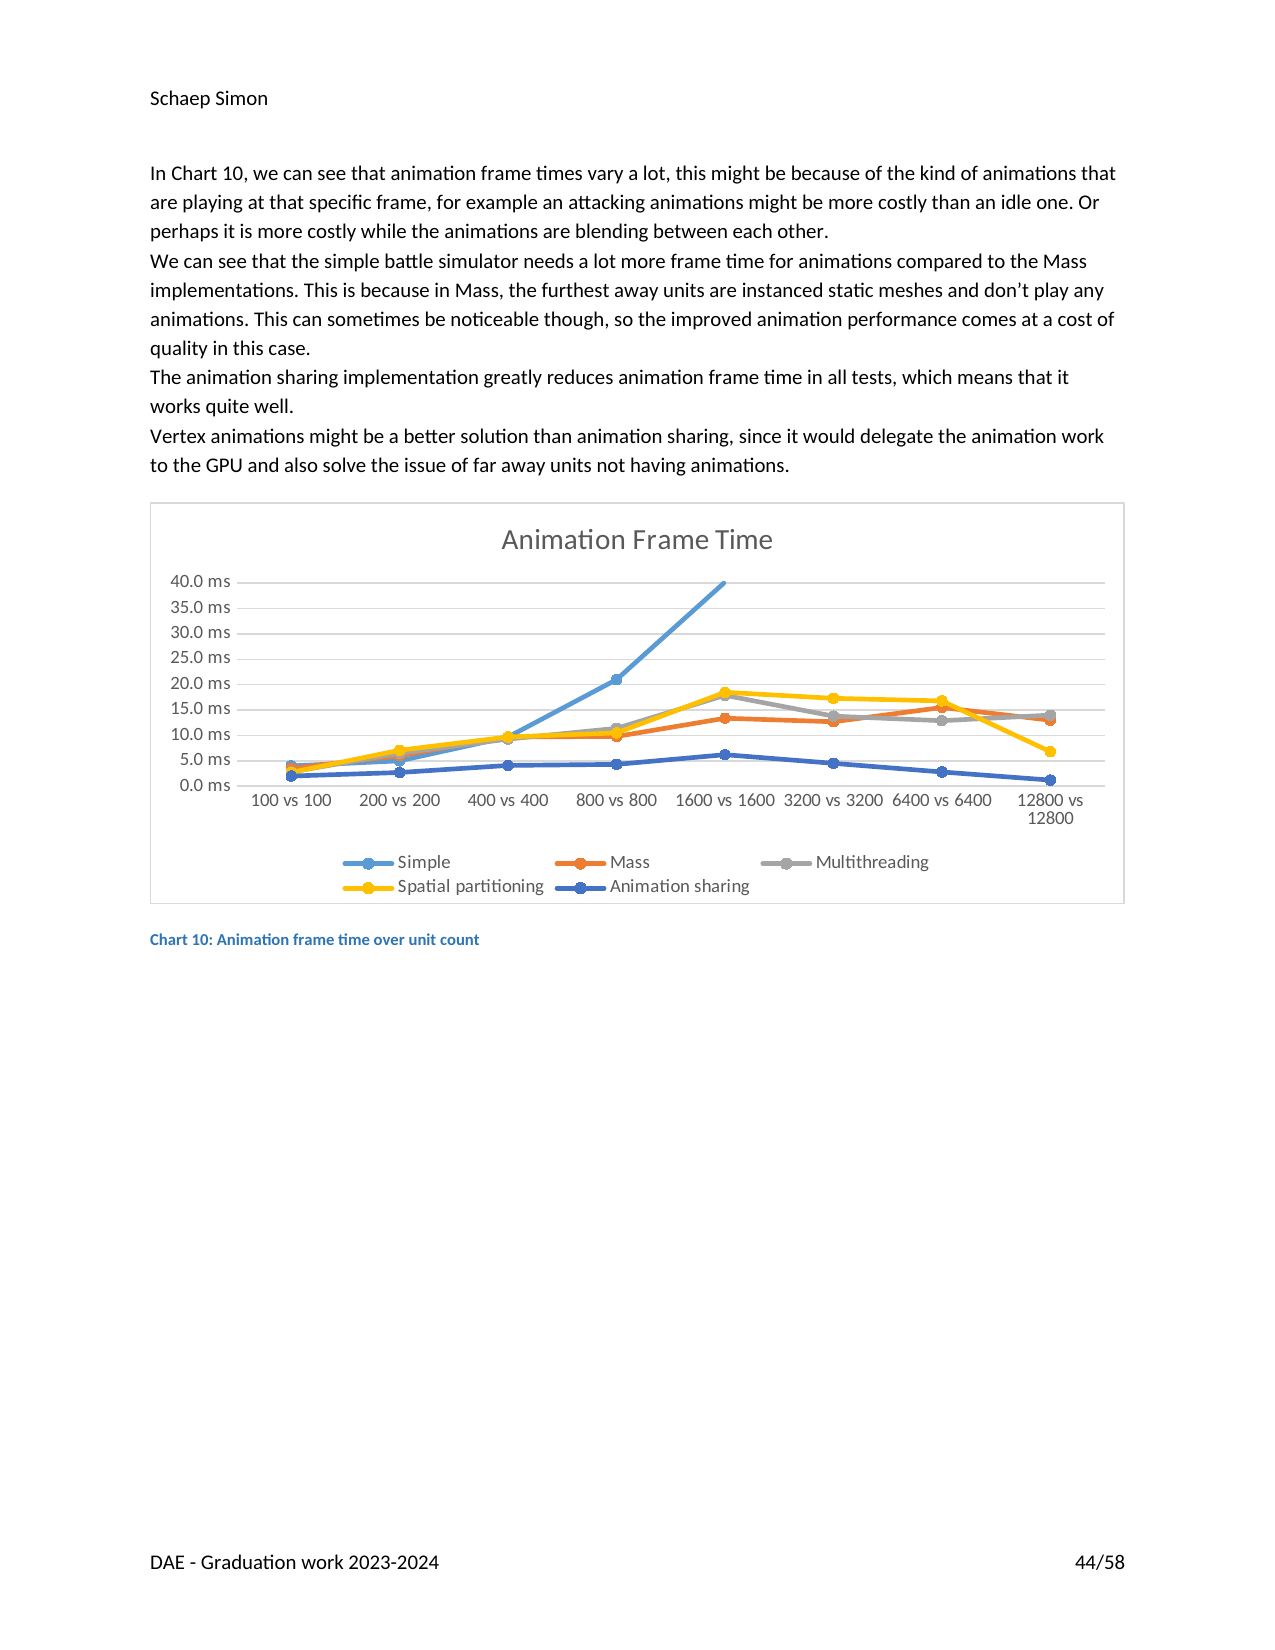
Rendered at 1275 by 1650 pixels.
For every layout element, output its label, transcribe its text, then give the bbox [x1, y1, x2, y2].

text In Chart 10, we can see that animation frame times vary a lot, this might be because of the kind of animations that are playing at that specific frame, for example an attacking animations might be more costly than an idle one. Or perhaps it is more costly while the animations are blending between each other. We can see that the simple battle simulator needs a lot more frame time for animations compared to the Mass implementations. This is because in Mass, the furthest away units are instanced static meshes and don’t play any animations. This can sometimes be noticeable though, so the improved animation performance comes at a cost of quality in this case. The animation sharing implementation greatly reduces animation frame time in all tests, which means that it works quite well. Vertex animations might be a better solution than animation sharing, since it would delegate the animation work to the GPU and also solve the issue of far away units not having animations. [150, 160, 1125, 477]
